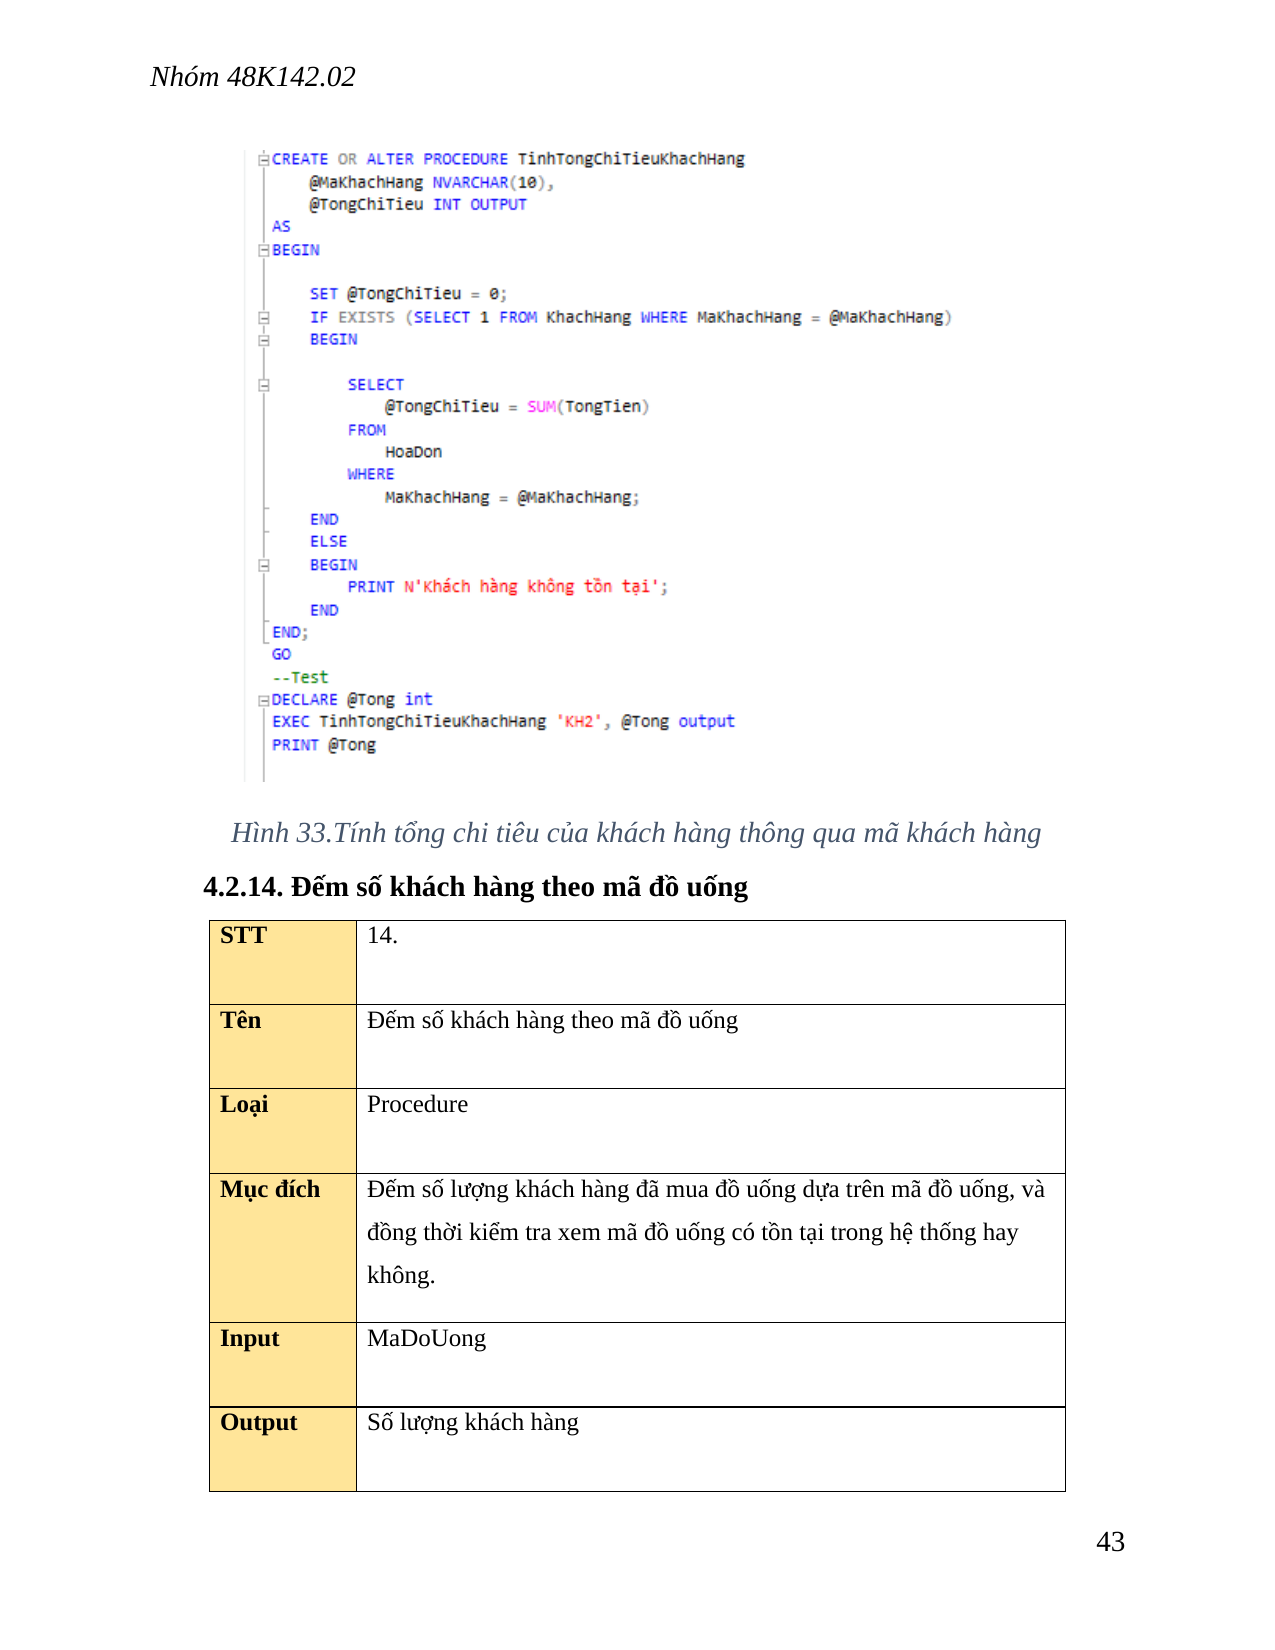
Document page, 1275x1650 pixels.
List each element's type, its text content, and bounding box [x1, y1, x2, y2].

table_cell Số lượng khách hàng [357, 1408, 1065, 1491]
table_cell Output [210, 1408, 356, 1491]
subtitle Đếm số khách hàng theo mã đồ uống [179, 869, 1125, 903]
table_cell Đếm số khách hàng theo mã đồ uống [357, 1005, 1065, 1088]
table_cell Input [210, 1323, 356, 1406]
table_cell MaDoUong [357, 1323, 1065, 1406]
picture [243, 150, 1032, 782]
table_header 14. [357, 921, 1065, 1004]
table_cell Tên [210, 1005, 356, 1088]
table_cell Đếm số lượng khách hàng đã mua đồ uống dựa trên mã đồ uống, và đồng thời kiểm tra xem mã đồ uống có tồn tại trong hệ thống hay không. [357, 1174, 1065, 1322]
table_cell Procedure [357, 1089, 1065, 1173]
table_cell Mục đích [210, 1174, 356, 1322]
table_header STT [210, 921, 356, 1004]
text Hình 33.Tính tổng chi tiêu của khách hàng thông qua mã khách hàng [150, 815, 1125, 848]
table_cell Loại [210, 1089, 356, 1173]
